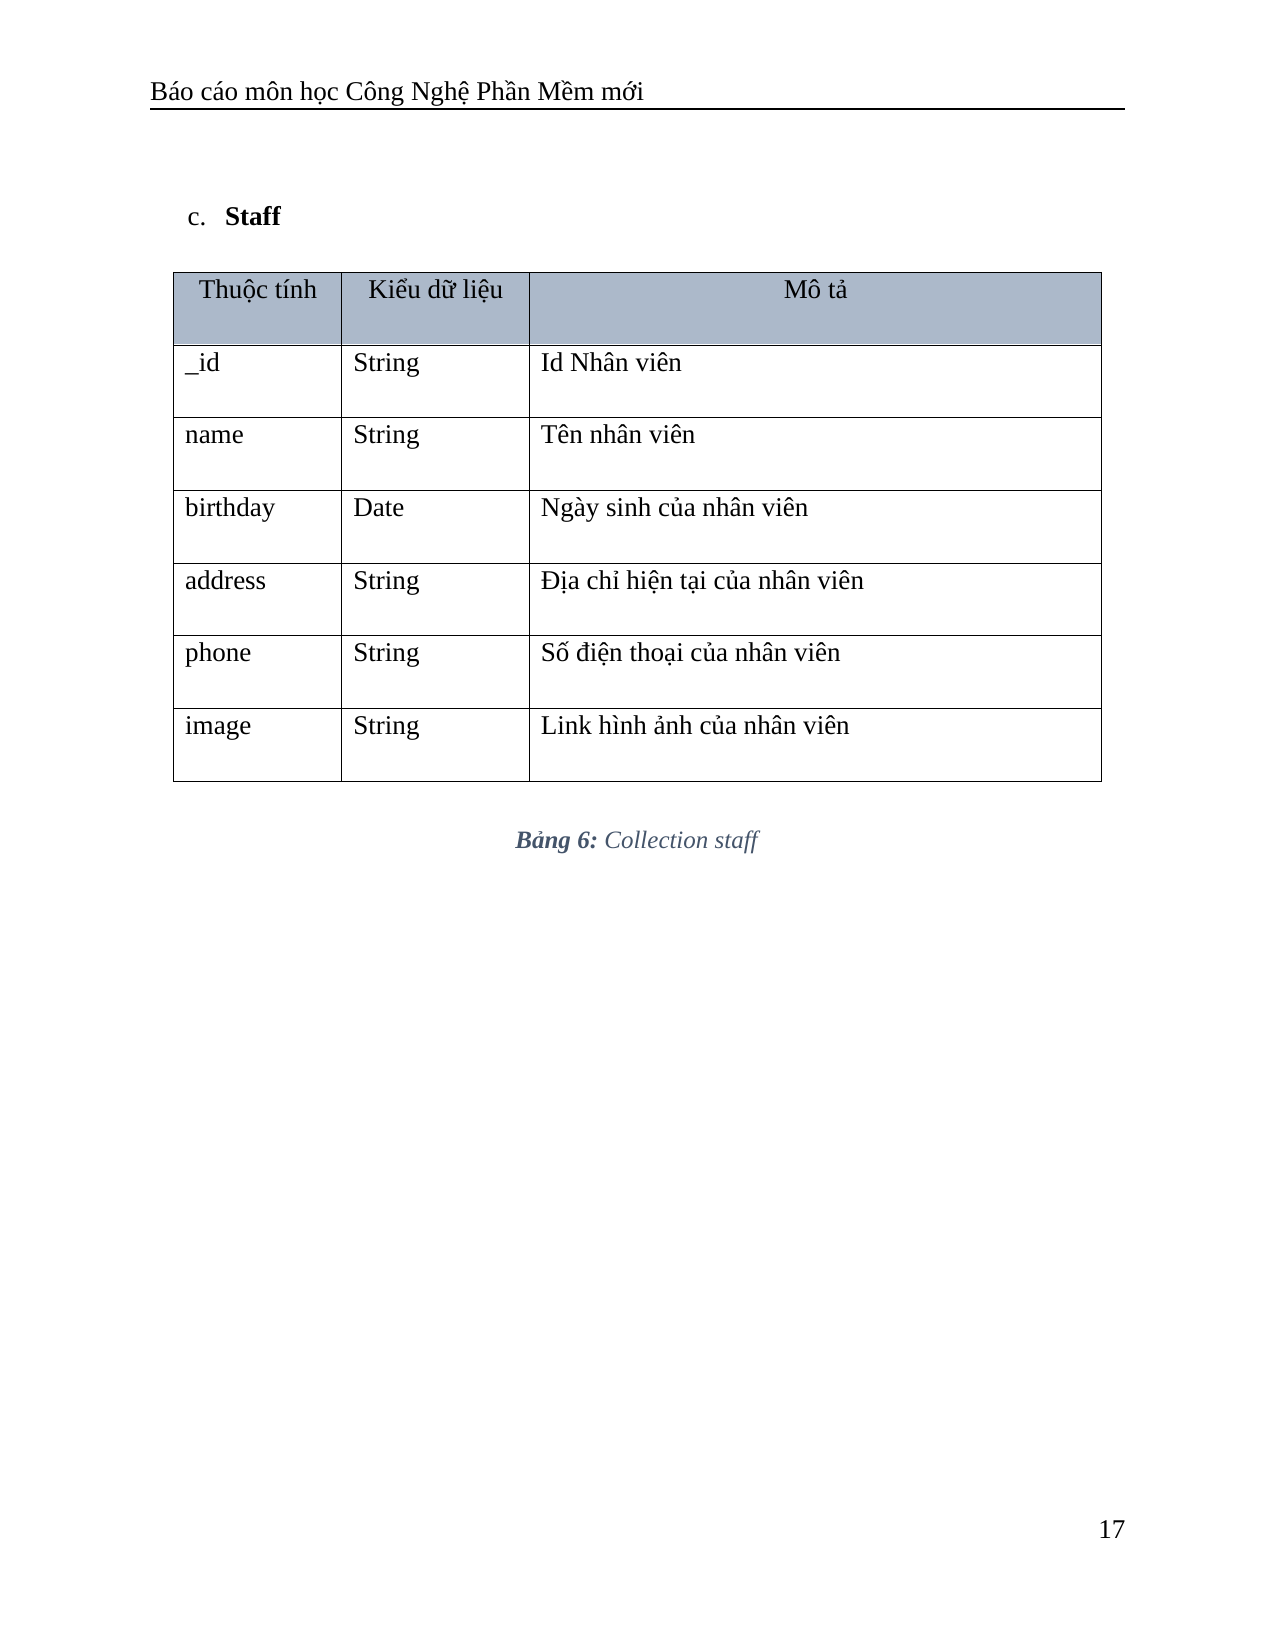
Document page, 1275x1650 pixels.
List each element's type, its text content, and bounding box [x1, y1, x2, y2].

table_header Kiểu dữ liệu [342, 273, 529, 344]
table_cell String [342, 346, 529, 417]
table_cell _id [174, 346, 341, 417]
table_header Mô tả [530, 273, 1101, 344]
table_cell Link hình ảnh của nhân viên [530, 709, 1101, 781]
table_cell Tên nhân viên [530, 418, 1101, 490]
table_cell address [174, 564, 341, 635]
table_cell String [342, 564, 529, 635]
table_cell Ngày sinh của nhân viên [530, 491, 1101, 563]
table_cell Số điện thoại của nhân viên [530, 636, 1101, 708]
table_cell String [342, 709, 529, 781]
table_header Thuộc tính [174, 273, 341, 344]
table_cell String [342, 418, 529, 490]
table_cell Id Nhân viên [530, 346, 1101, 417]
table_cell phone [174, 636, 341, 708]
table_cell Địa chỉ hiện tại của nhân viên [530, 564, 1101, 635]
subtitle Staff [187, 200, 1125, 231]
table_cell birthday [174, 491, 341, 563]
table_cell name [174, 418, 341, 490]
table_cell Date [342, 491, 529, 563]
text Bảng 6: Collection staff [150, 826, 1125, 854]
table_cell String [342, 636, 529, 708]
table_cell image [174, 709, 341, 781]
